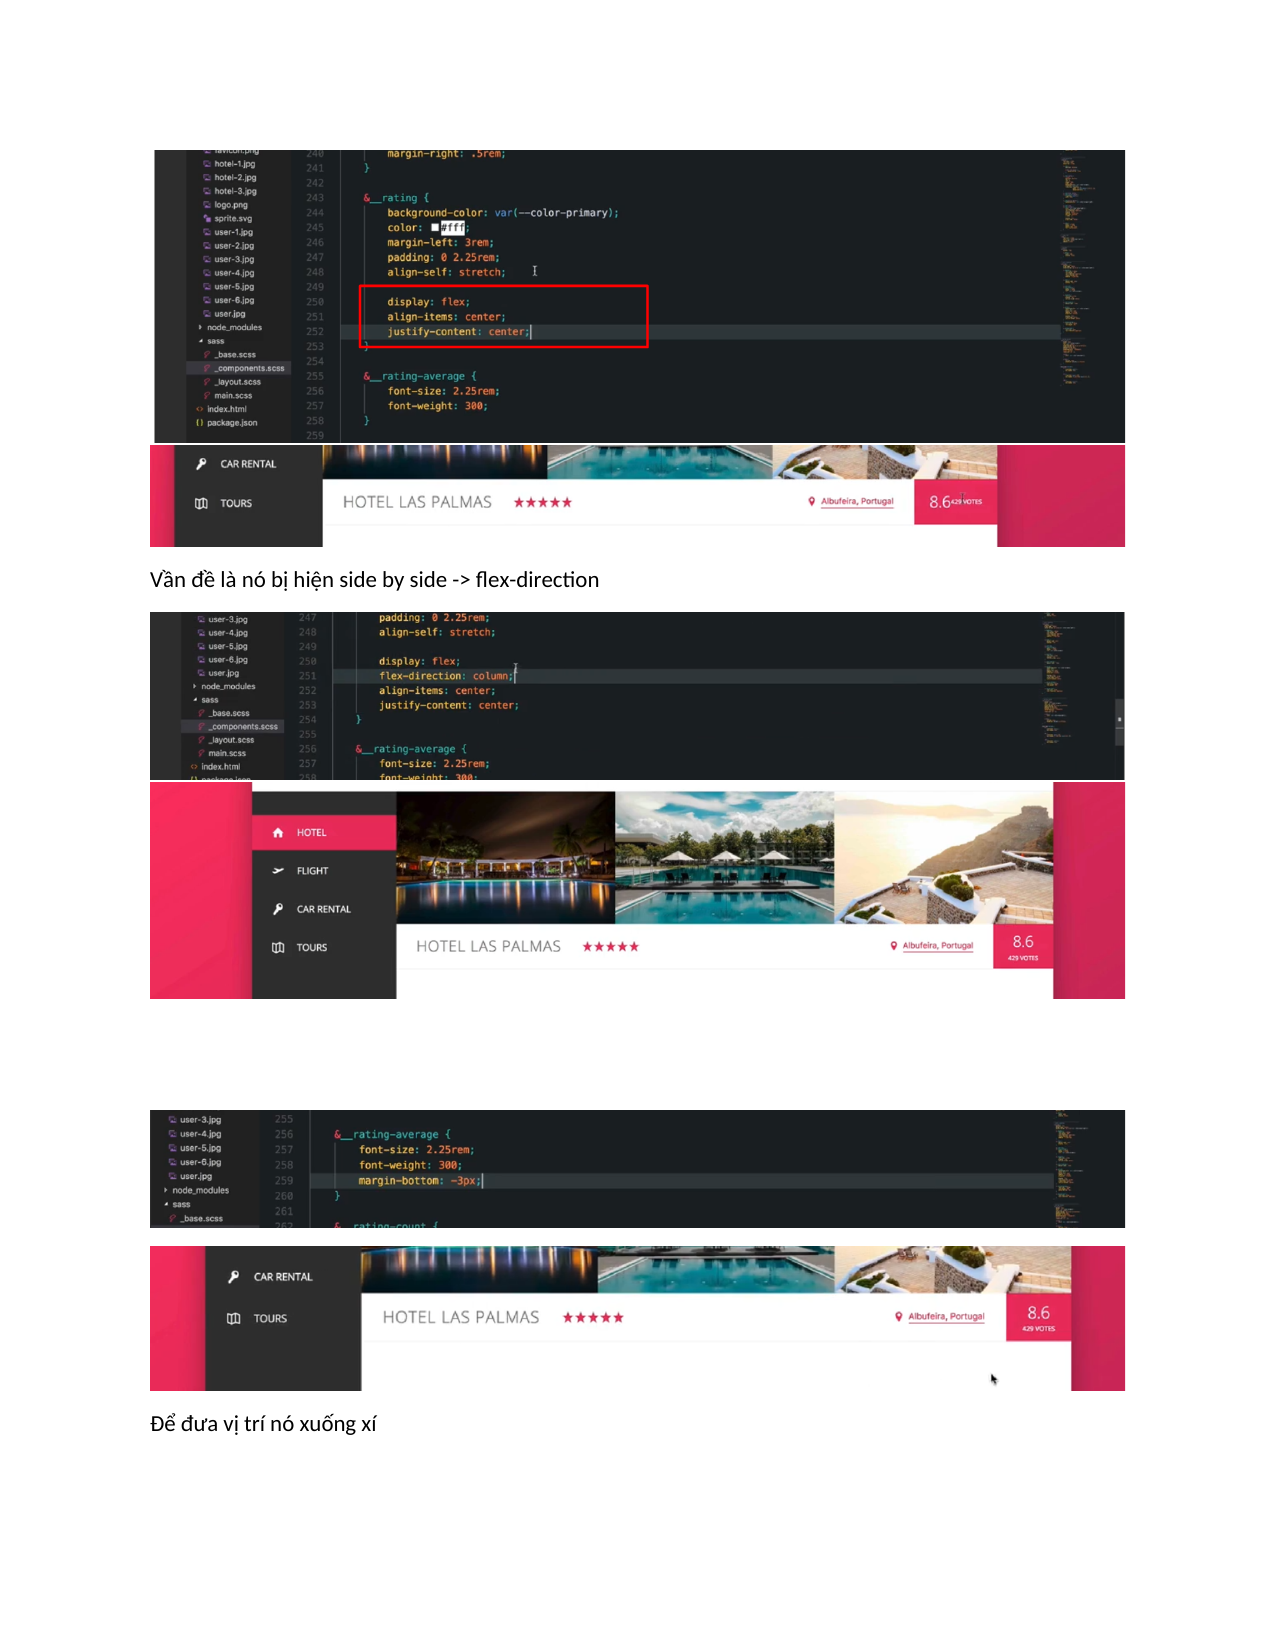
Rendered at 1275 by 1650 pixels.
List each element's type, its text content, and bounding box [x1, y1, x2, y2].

picture [150, 612, 1125, 780]
picture [150, 150, 1125, 443]
picture [150, 445, 1125, 547]
picture [150, 1110, 1125, 1228]
picture [150, 1246, 1125, 1391]
text Vần đề là nó bị hiện side by side -> flex-direction [150, 565, 1125, 593]
picture [150, 782, 1125, 999]
text Để đưa vị trí nó xuống xí [150, 1409, 1125, 1437]
